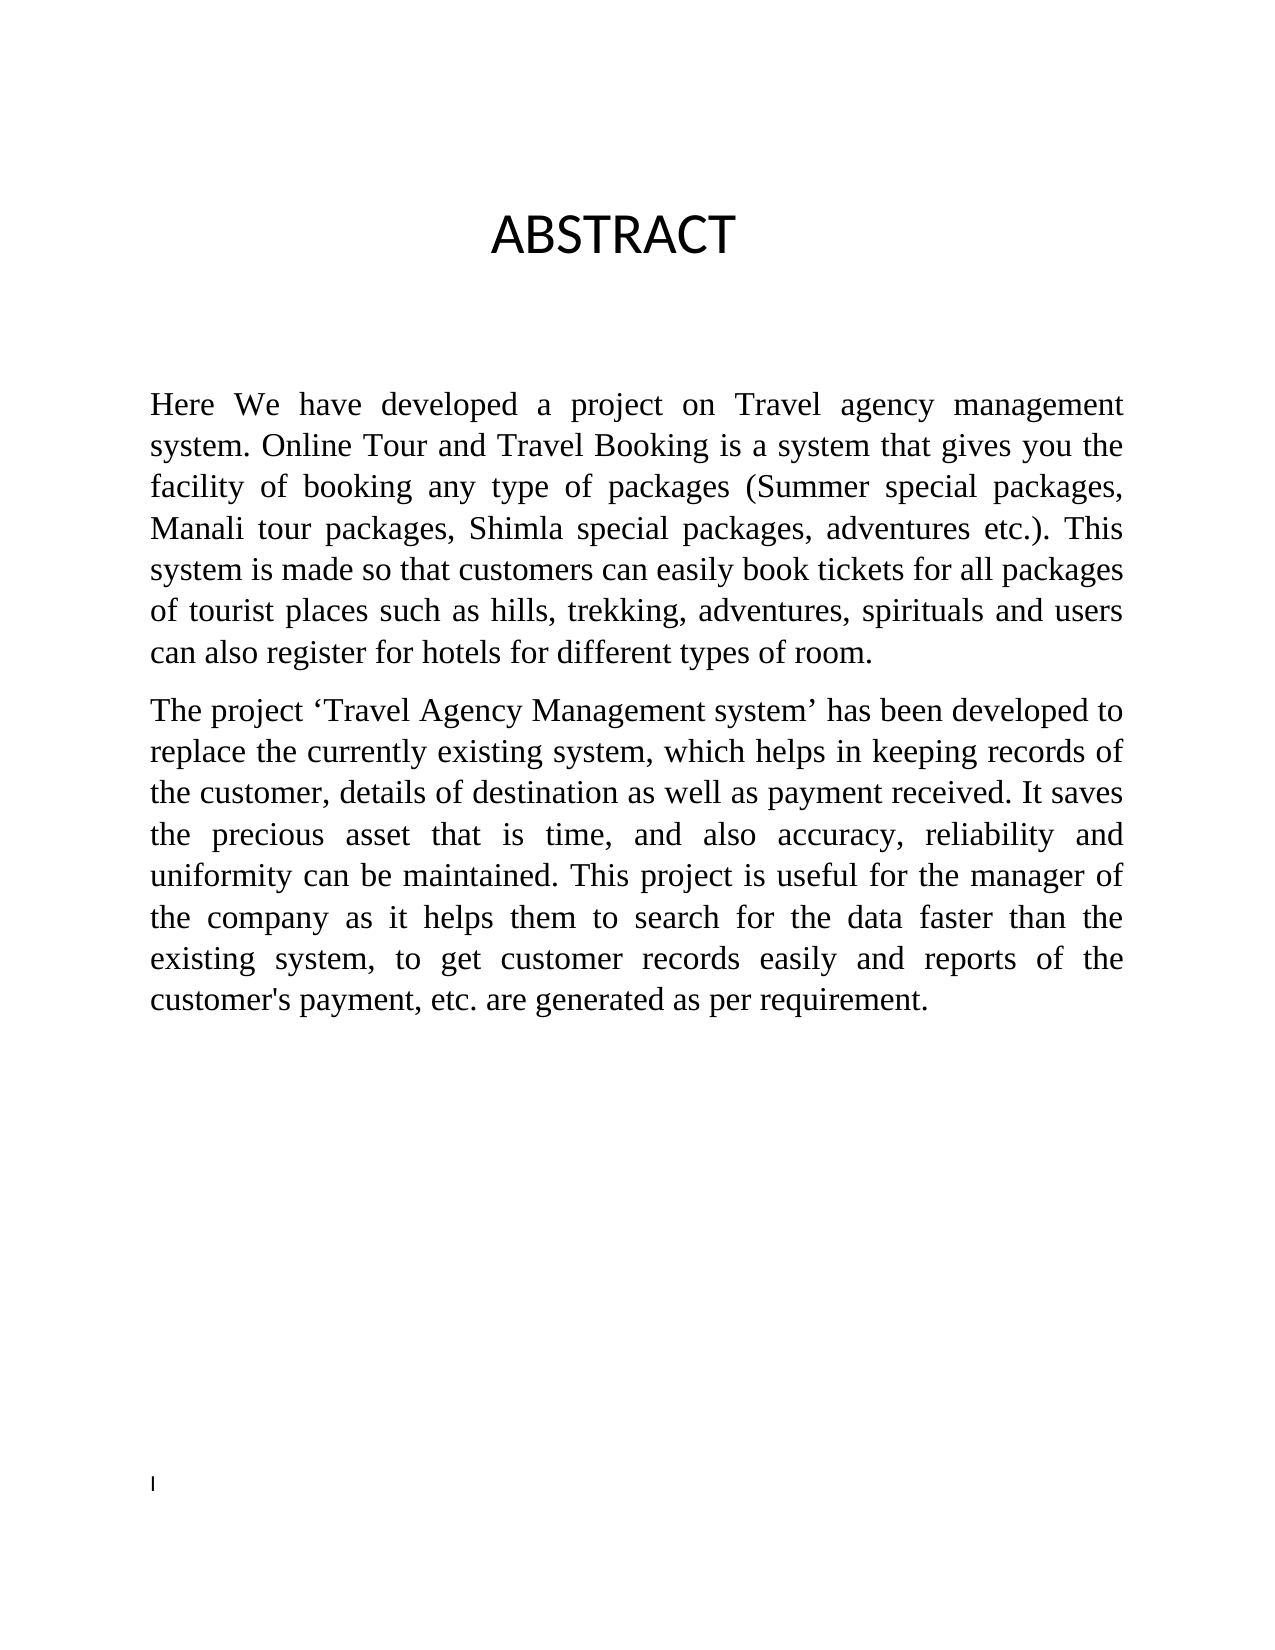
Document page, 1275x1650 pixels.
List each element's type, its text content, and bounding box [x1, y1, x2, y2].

text Here We have developed a project on Travel agency management system. Online Tour and Travel Booking is a system that gives you the facility of booking any type of packages (Summer special packages, Manali tour packages, Shimla special packages, adventures etc.). This system is made so that customers can easily book tickets for all packages of tourist places such as hills, trekking, adventures, spirituals and users can also register for hotels for different types of room. [150, 384, 1125, 670]
text ABSTRACT [150, 197, 1125, 268]
text The project ‘Travel Agency Management system’ has been developed to replace the currently existing system, which helps in keeping records of the customer, details of destination as well as payment received. It saves the precious asset that is time, and also accuracy, reliability and uniformity can be maintained. This project is useful for the manager of the company as it helps them to search for the data faster than the existing system, to get customer records easily and reports of the customer's payment, etc. are generated as per requirement. [150, 690, 1125, 1018]
